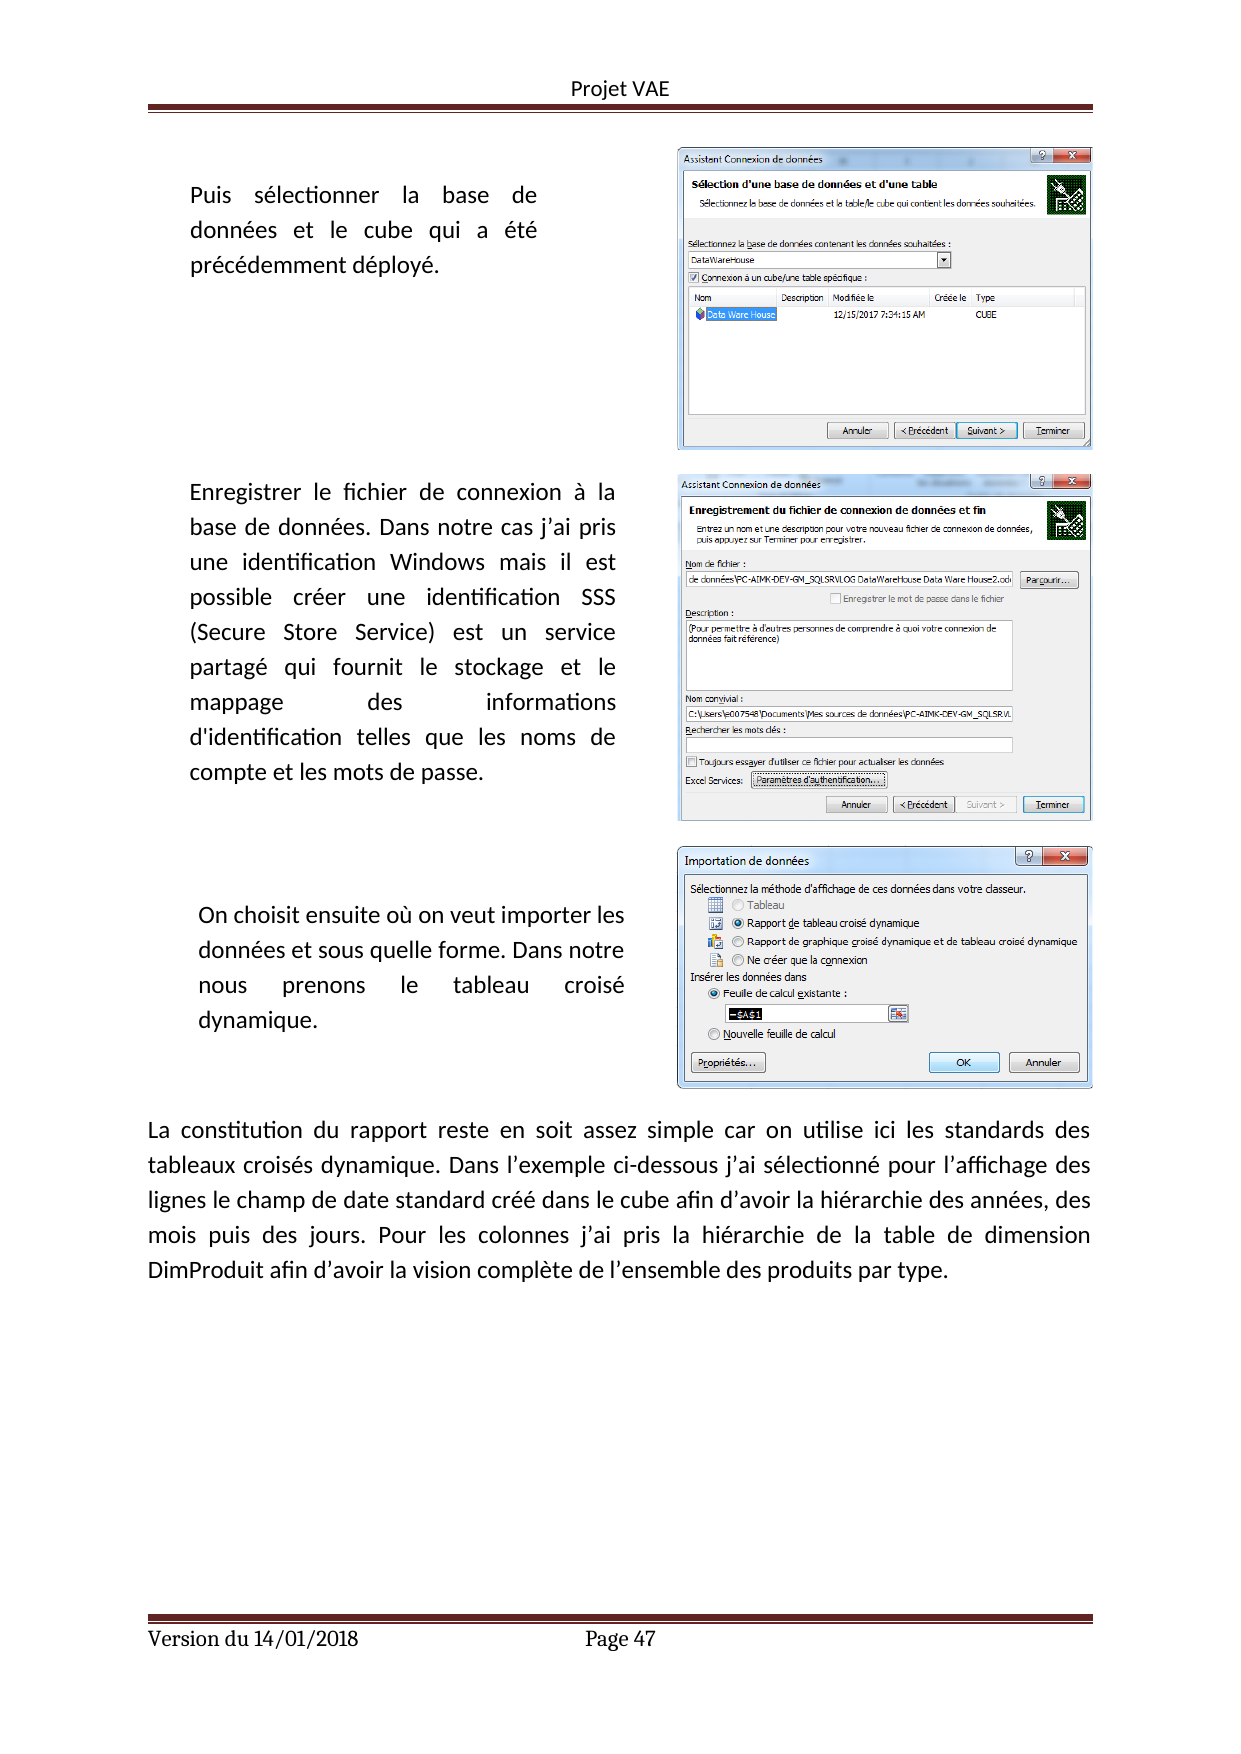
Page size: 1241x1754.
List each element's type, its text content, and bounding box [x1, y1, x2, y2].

picture [677, 474, 1093, 821]
text La constitution du rapport reste en soit assez simple car on utilise ici les standards des tableaux croisés dynamique. Dans l’exemple ci-dessous j’ai sélectionné pour l’affichage des lignes le champ de date standard créé dans le cube afin d’avoir la hiérarchie des années, des mois puis des jours. Pour les colonnes j’ai pris la hiérarchie de la table de dimension DimProduit afin d’avoir la vision complète de l’ensemble des produits par type. [148, 1114, 1093, 1284]
picture [677, 147, 1093, 450]
picture [676, 845, 1093, 1089]
